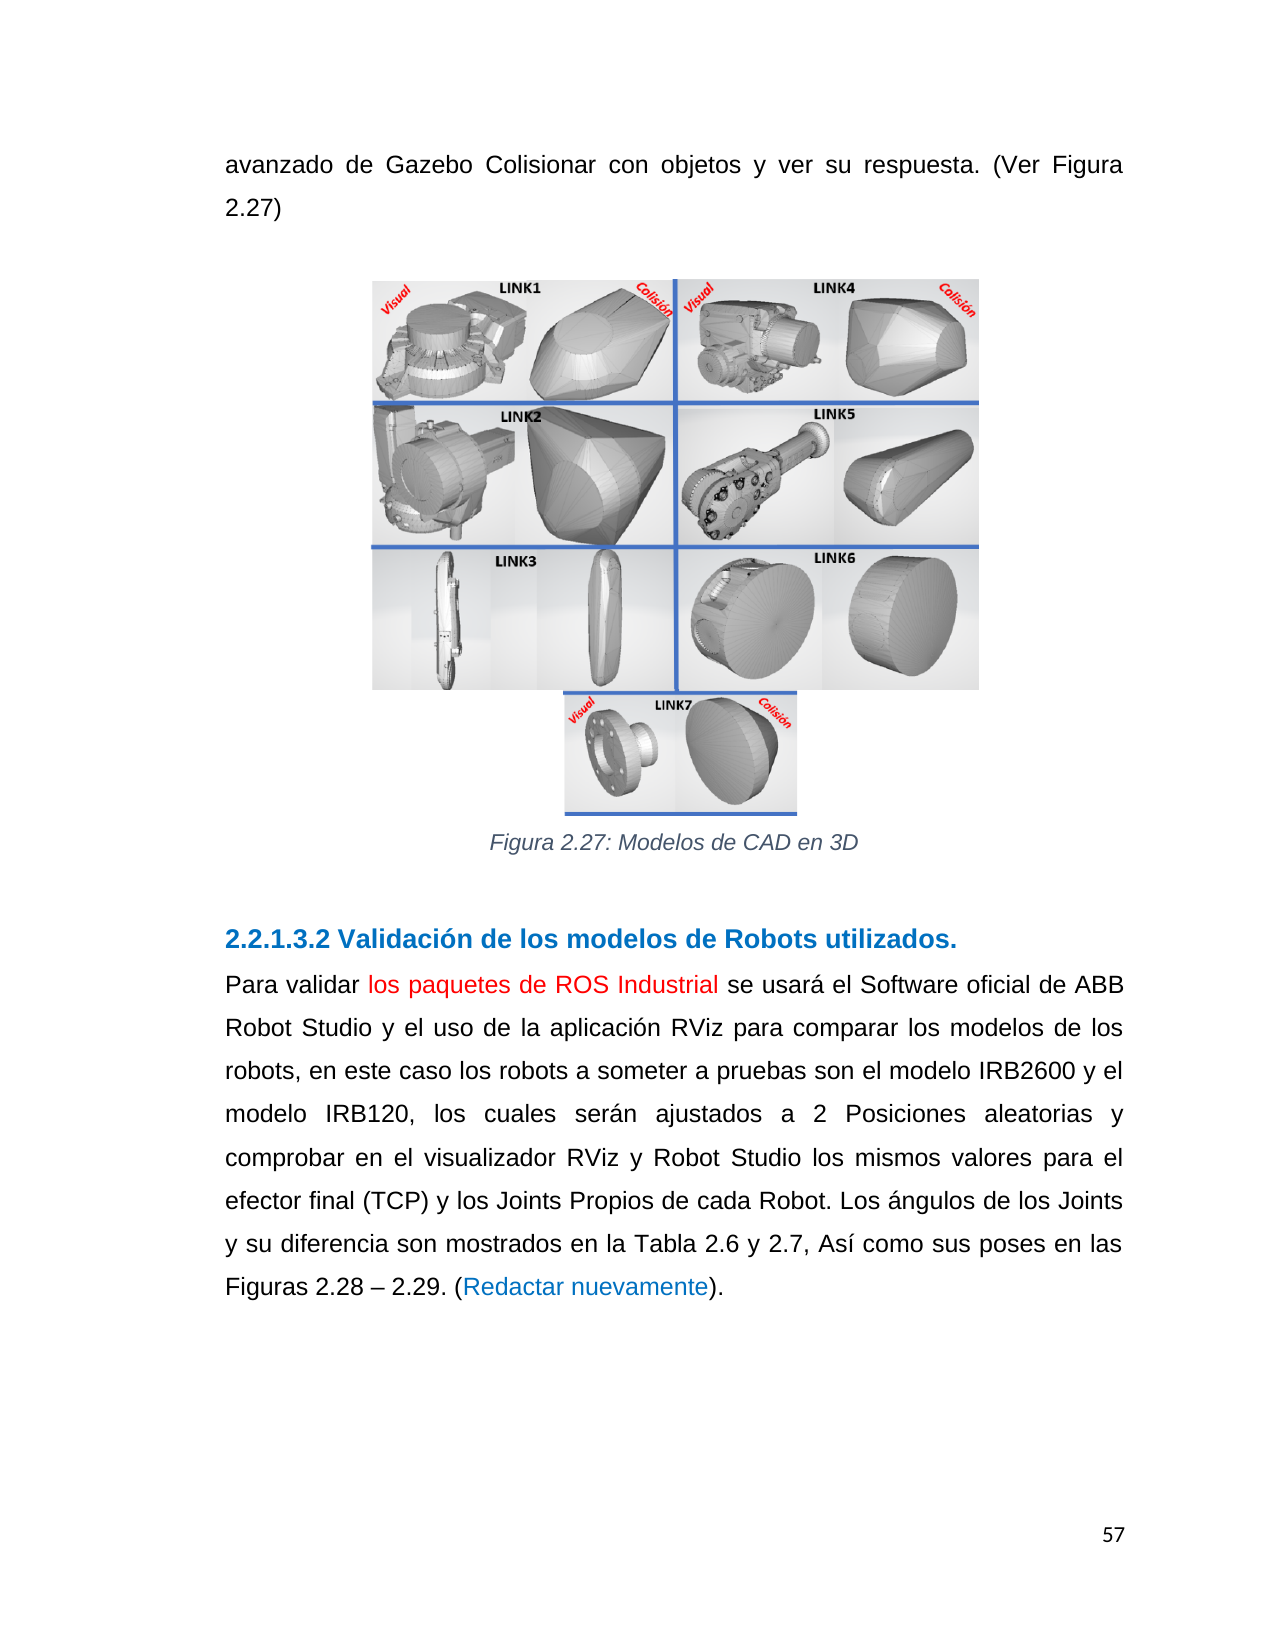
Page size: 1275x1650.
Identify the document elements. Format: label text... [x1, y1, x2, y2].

list Validación de los modelos de Robots utilizados. [225, 923, 1125, 954]
text Figura 2.27: Modelos de CAD en 3D [225, 829, 1125, 856]
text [225, 150, 1125, 222]
text Para validar los paquetes de ROS Industrial se usará el Software oficial de ABB Robot Studio y el uso de la aplicación RViz para comparar los modelos de los robots, en este caso los robots a someter a pruebas son el modelo IRB2600 y el modelo IRB120, los cuales serán ajustados a 2 Posiciones aleatorias y comprobar en el visualizador RViz y Robot Studio los mismos valores para el efector final (TCP) y los Joints Propios de cada Robot. Los ángulos de los Joints y su diferencia son mostrados en la Tabla 2.6 y 2.7, Así como sus poses en las Figuras 2.28 – 2.29. (Redactar nuevamente). [225, 970, 1125, 1301]
picture [370, 279, 979, 816]
